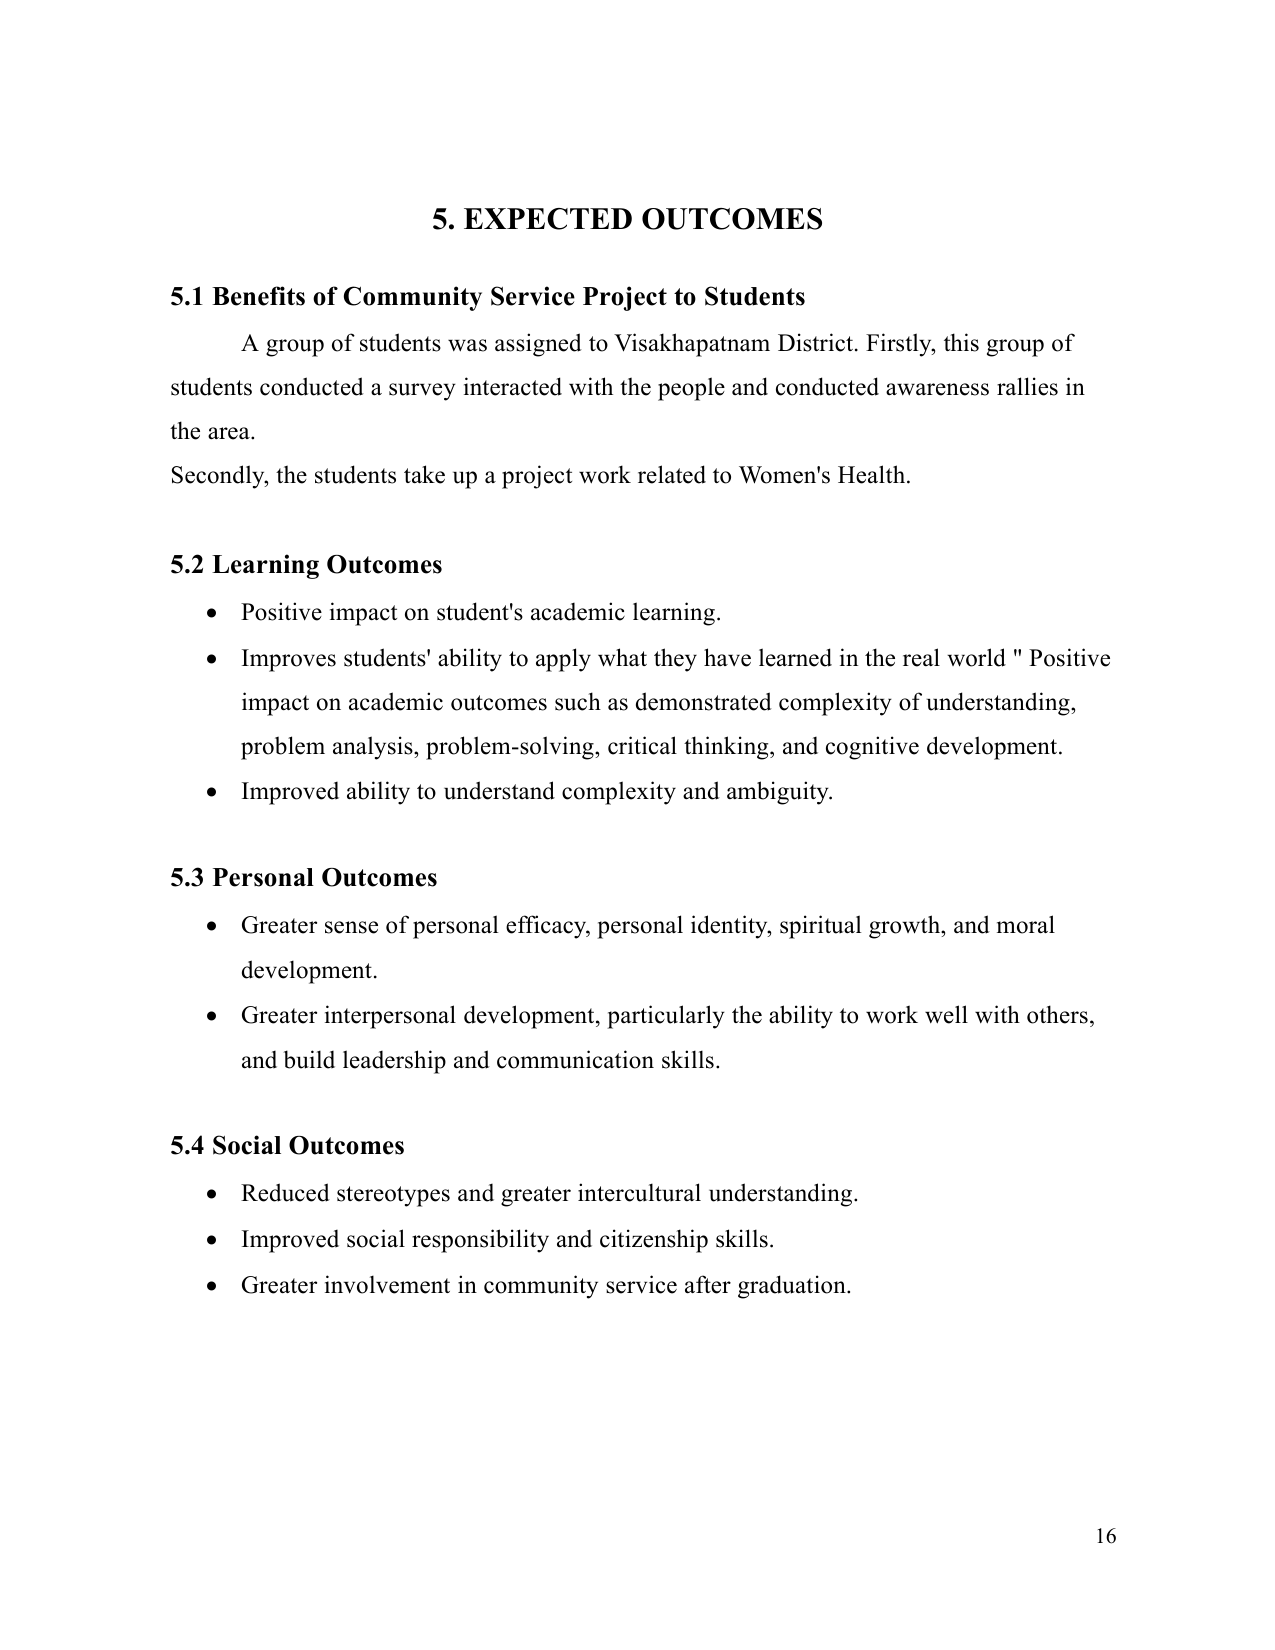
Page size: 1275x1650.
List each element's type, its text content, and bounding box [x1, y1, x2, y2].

text development. [241, 956, 1084, 984]
text the area. [170, 417, 1110, 445]
text  Improved ability to understand complexity and ambiguity. [206, 775, 1136, 806]
text  Reduced stereotypes and greater intercultural understanding. [206, 1177, 883, 1208]
text  Positive impact on student's academic learning. [206, 596, 748, 627]
text and build leadership and communication skills. [241, 1046, 1119, 1074]
text  Greater sense of personal efficacy, personal identity, spiritual growth, and moral [206, 909, 1084, 940]
text 5.4 Social Outcomes [170, 1130, 429, 1160]
text 5.1 Benefits of Community Service Project to Students [170, 282, 1110, 312]
text problem analysis, problem-solving, critical thinking, and cognitive development. [241, 732, 1136, 760]
text students conducted a survey interacted with the people and conducted awareness rallies in [170, 373, 1110, 401]
text  Improved social responsibility and citizenship skills. [206, 1222, 883, 1253]
text A group of students was assigned to Visakhapatnam District. Firstly, this group of [241, 329, 1110, 357]
text  Greater involvement in community service after graduation. [206, 1269, 883, 1300]
text  Greater interpersonal development, particularly the ability to work well with others, [206, 999, 1119, 1030]
text 5.3 Personal Outcomes [170, 862, 462, 893]
text 5.2 Learning Outcomes [170, 549, 468, 579]
text impact on academic outcomes such as demonstrated complexity of understanding, [241, 688, 1136, 716]
text 5. EXPECTED OUTCOMES [432, 202, 848, 237]
text 16 [1094, 1525, 1141, 1549]
text Secondly, the students take up a project work related to Women's Health. [170, 461, 940, 489]
text  Improves students' ability to apply what they have learned in the real world " Positive [206, 641, 1136, 672]
